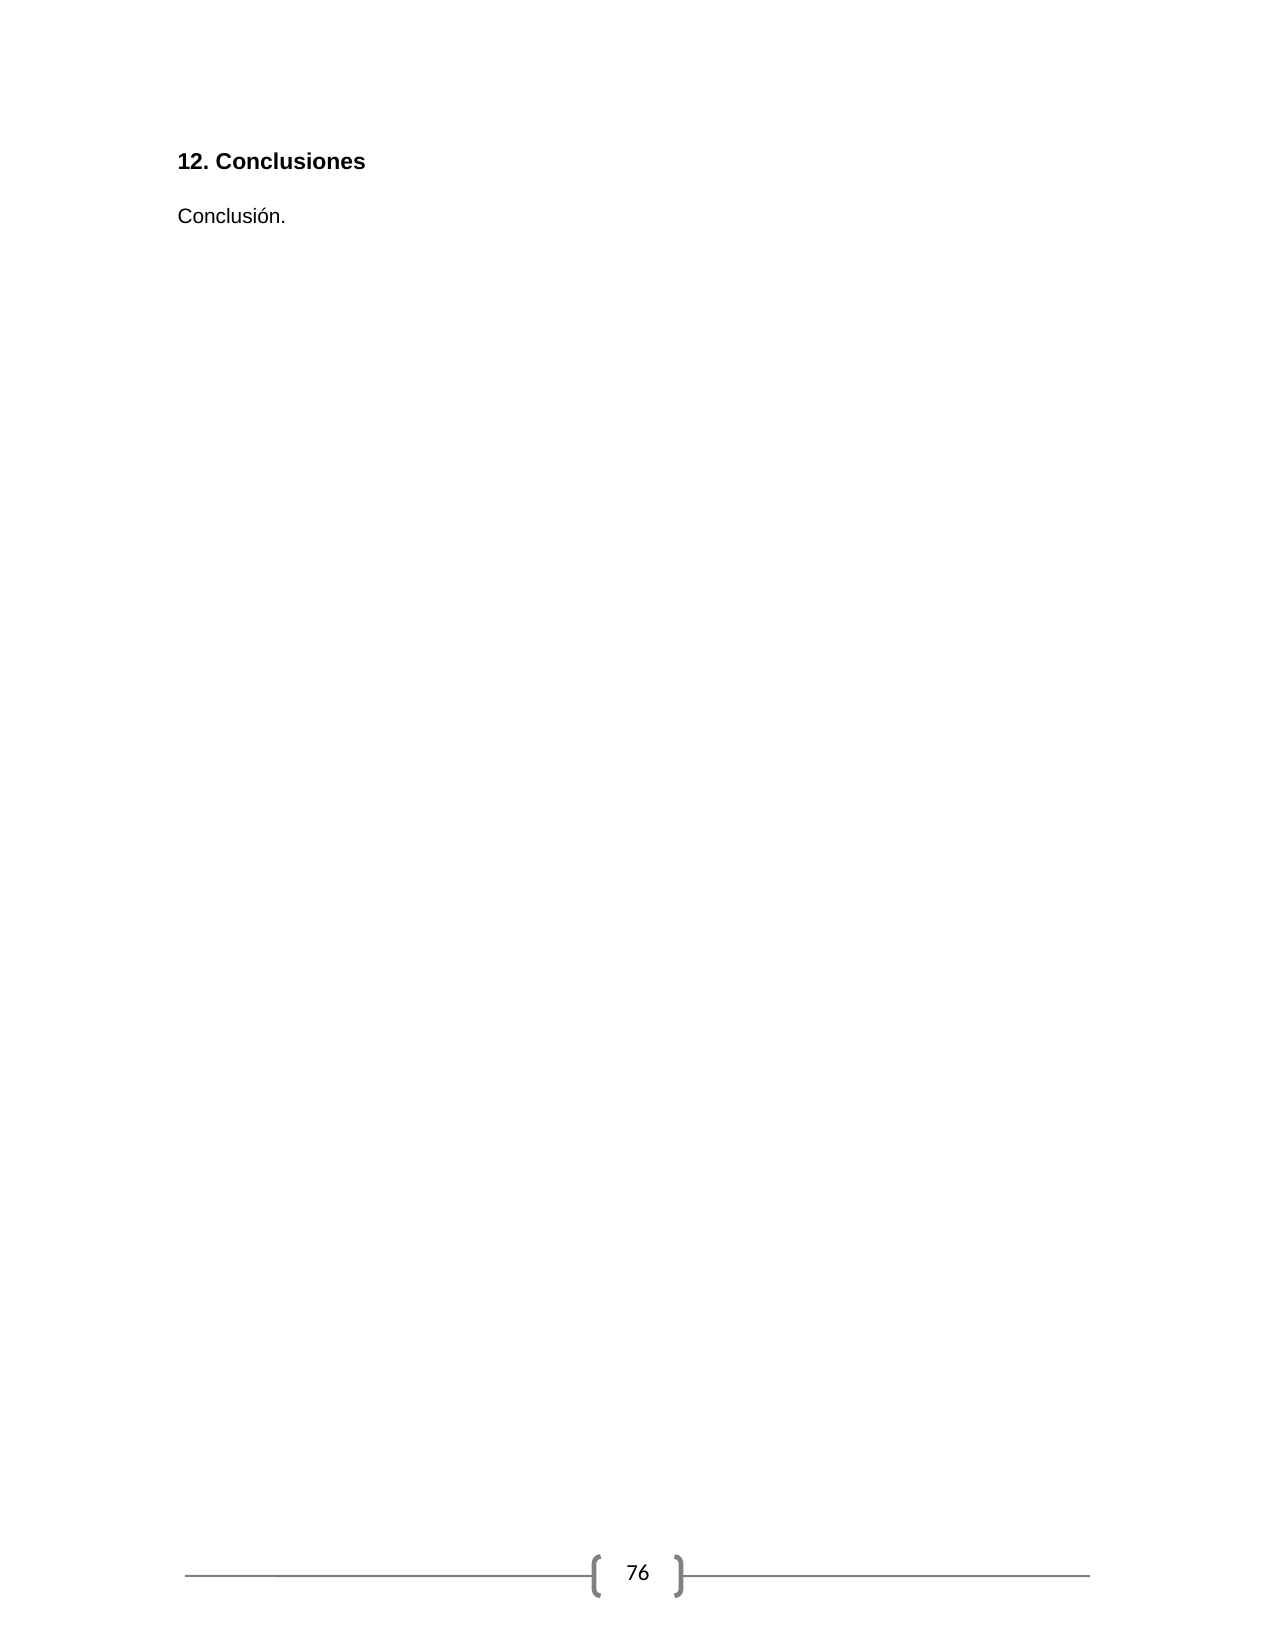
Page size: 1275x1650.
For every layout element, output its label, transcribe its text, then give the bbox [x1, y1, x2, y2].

text 12. Conclusiones [177, 148, 1098, 174]
text Conclusión. [177, 204, 1098, 228]
